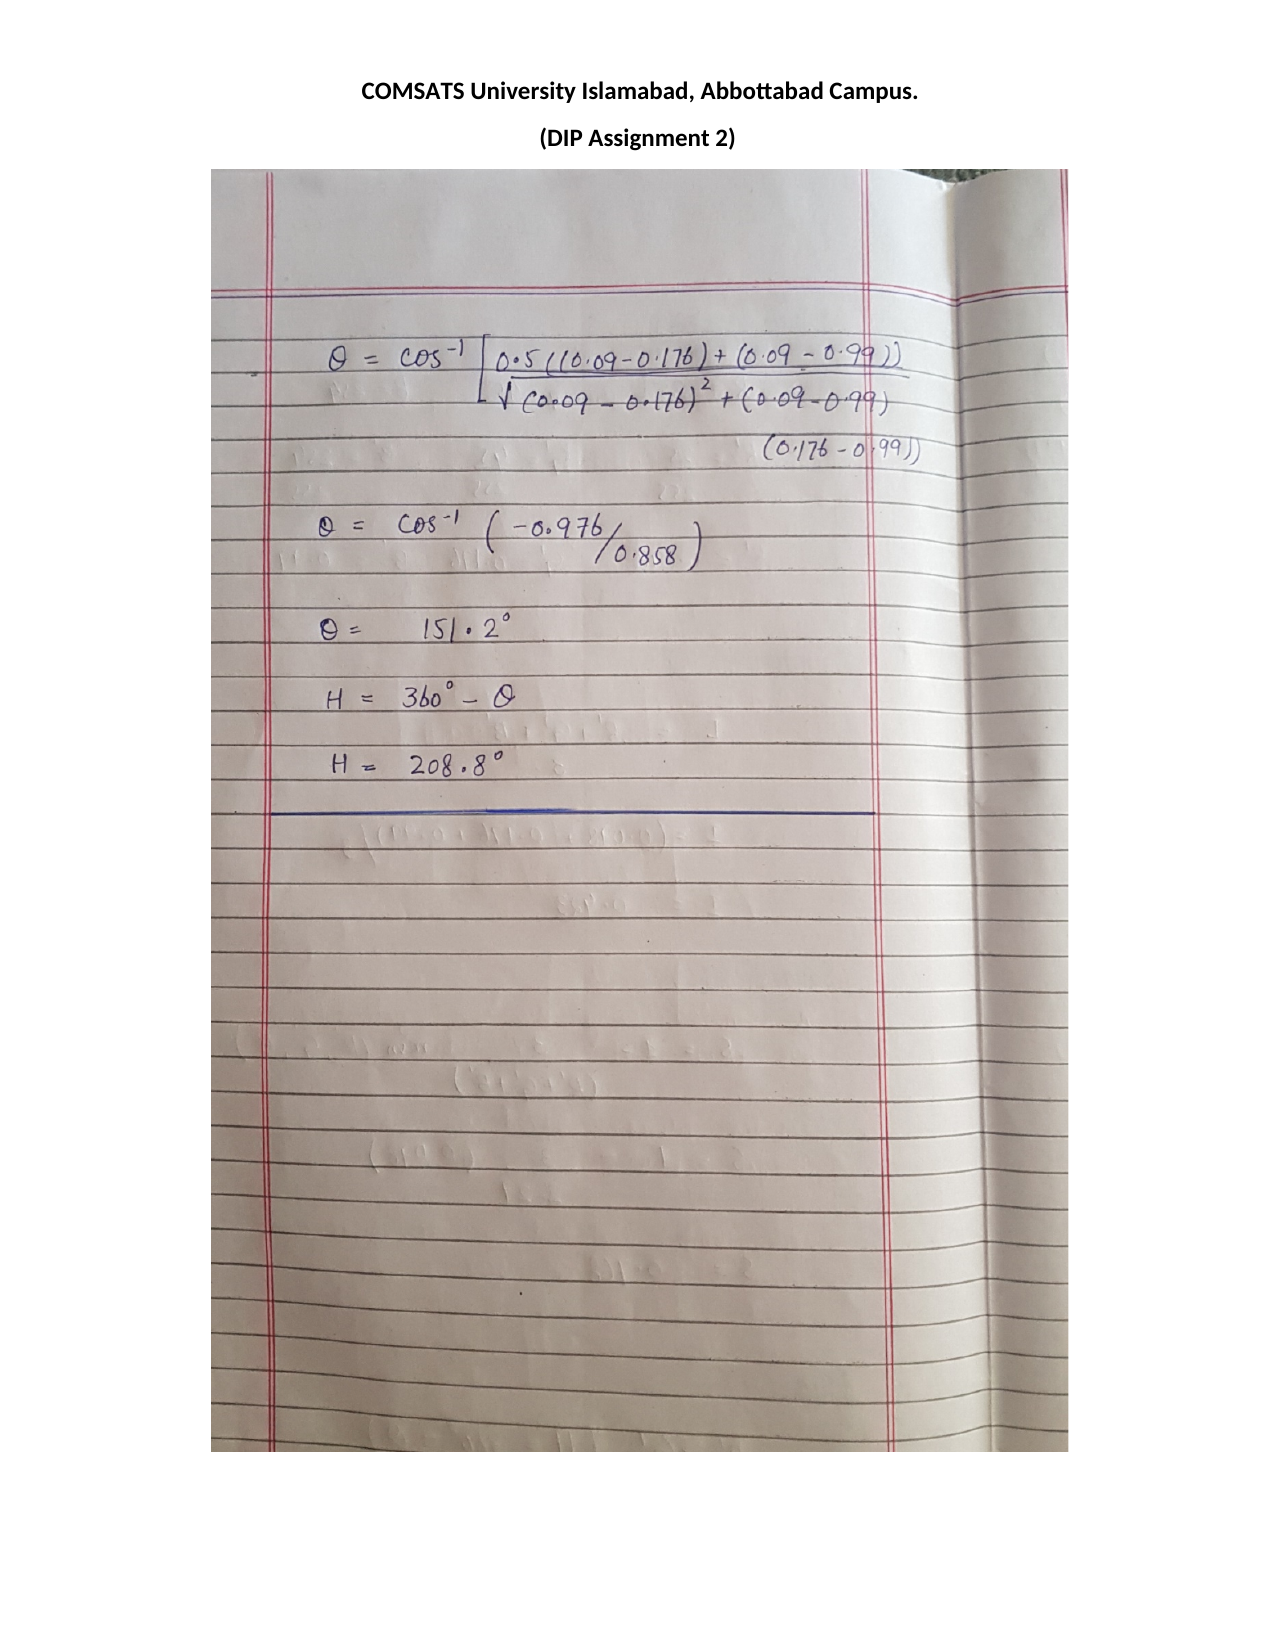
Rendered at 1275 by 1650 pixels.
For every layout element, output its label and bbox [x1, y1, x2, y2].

picture [212, 169, 1069, 1452]
